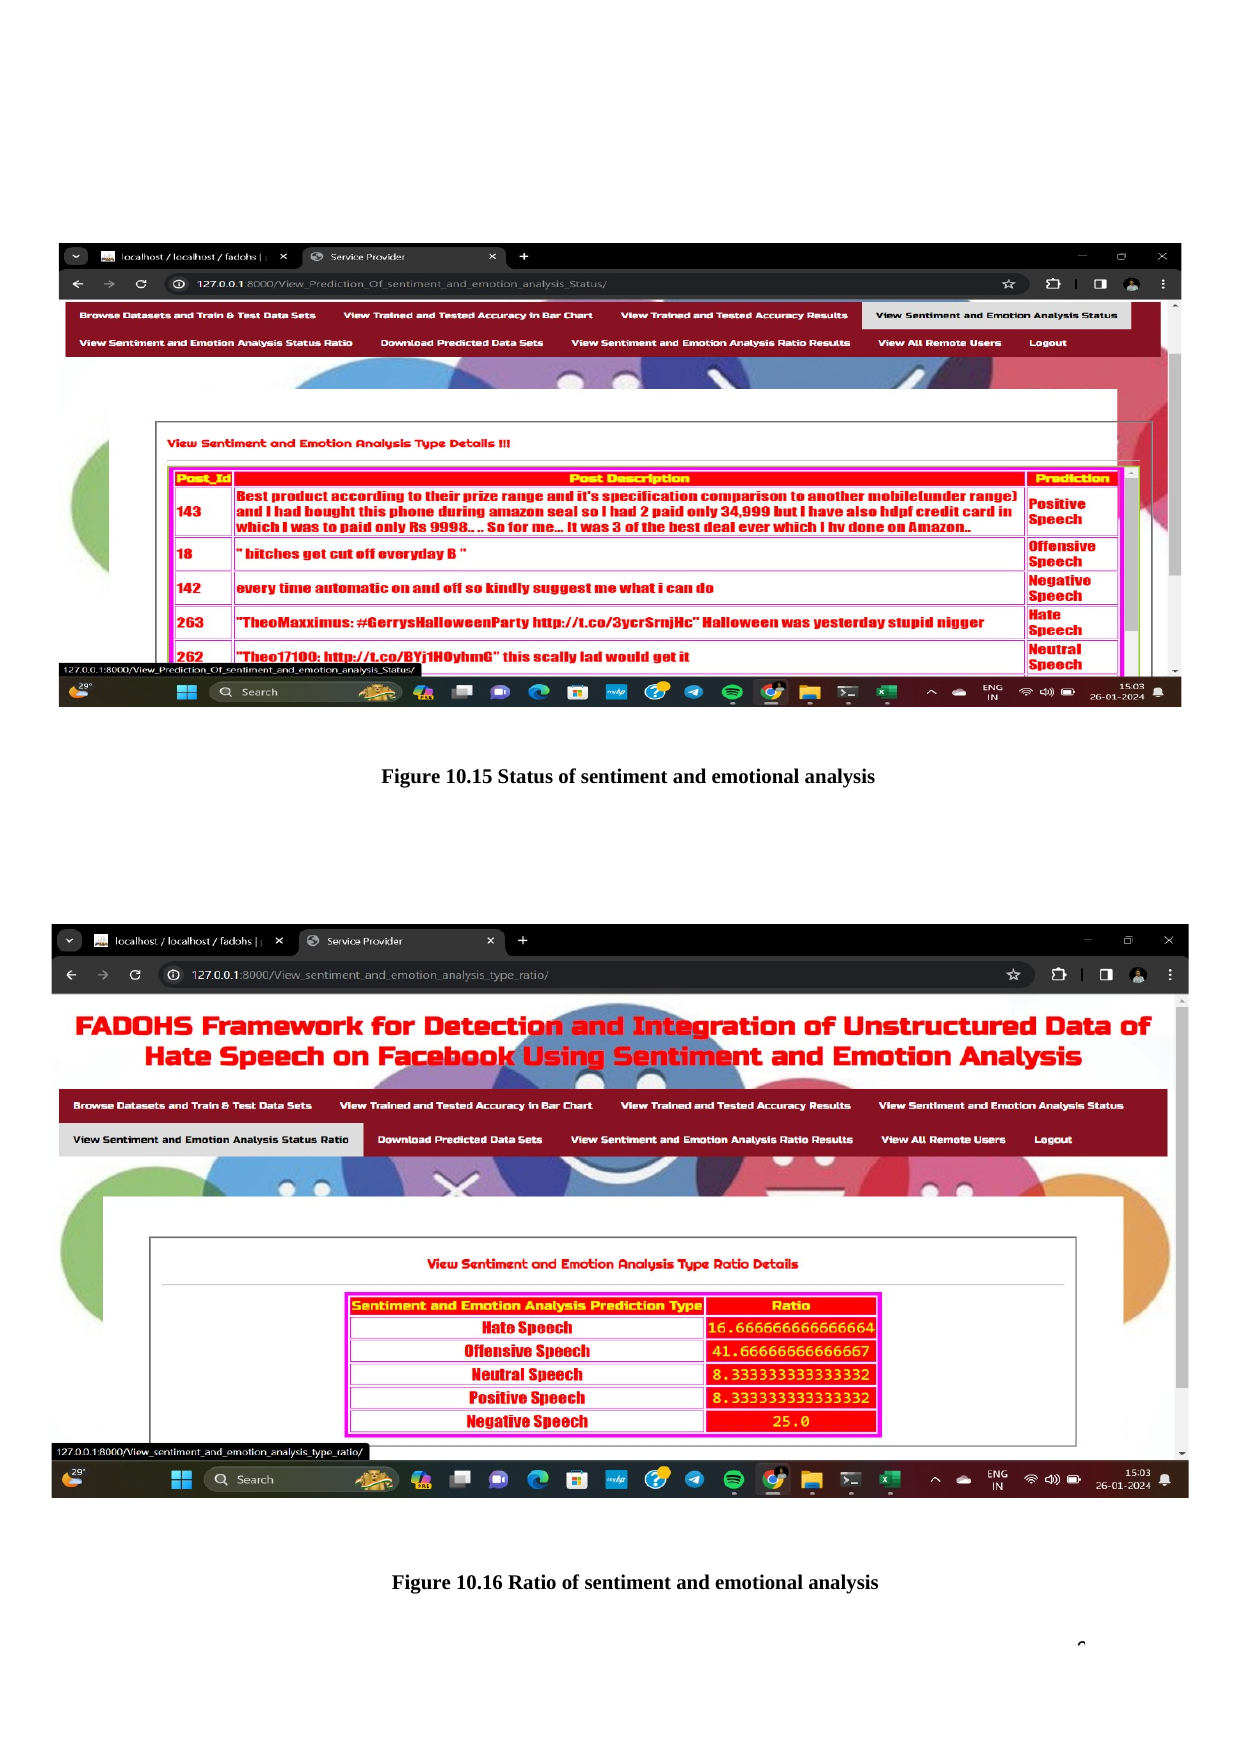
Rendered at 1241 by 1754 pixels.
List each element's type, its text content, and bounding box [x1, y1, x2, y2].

text Figure 10.15 Status of sentiment and emotional analysis [131, 764, 1148, 788]
picture [58, 243, 1182, 707]
picture [51, 924, 1189, 1498]
text Figure 10.16 Ratio of sentiment and emotional analysis [131, 1570, 1148, 1594]
